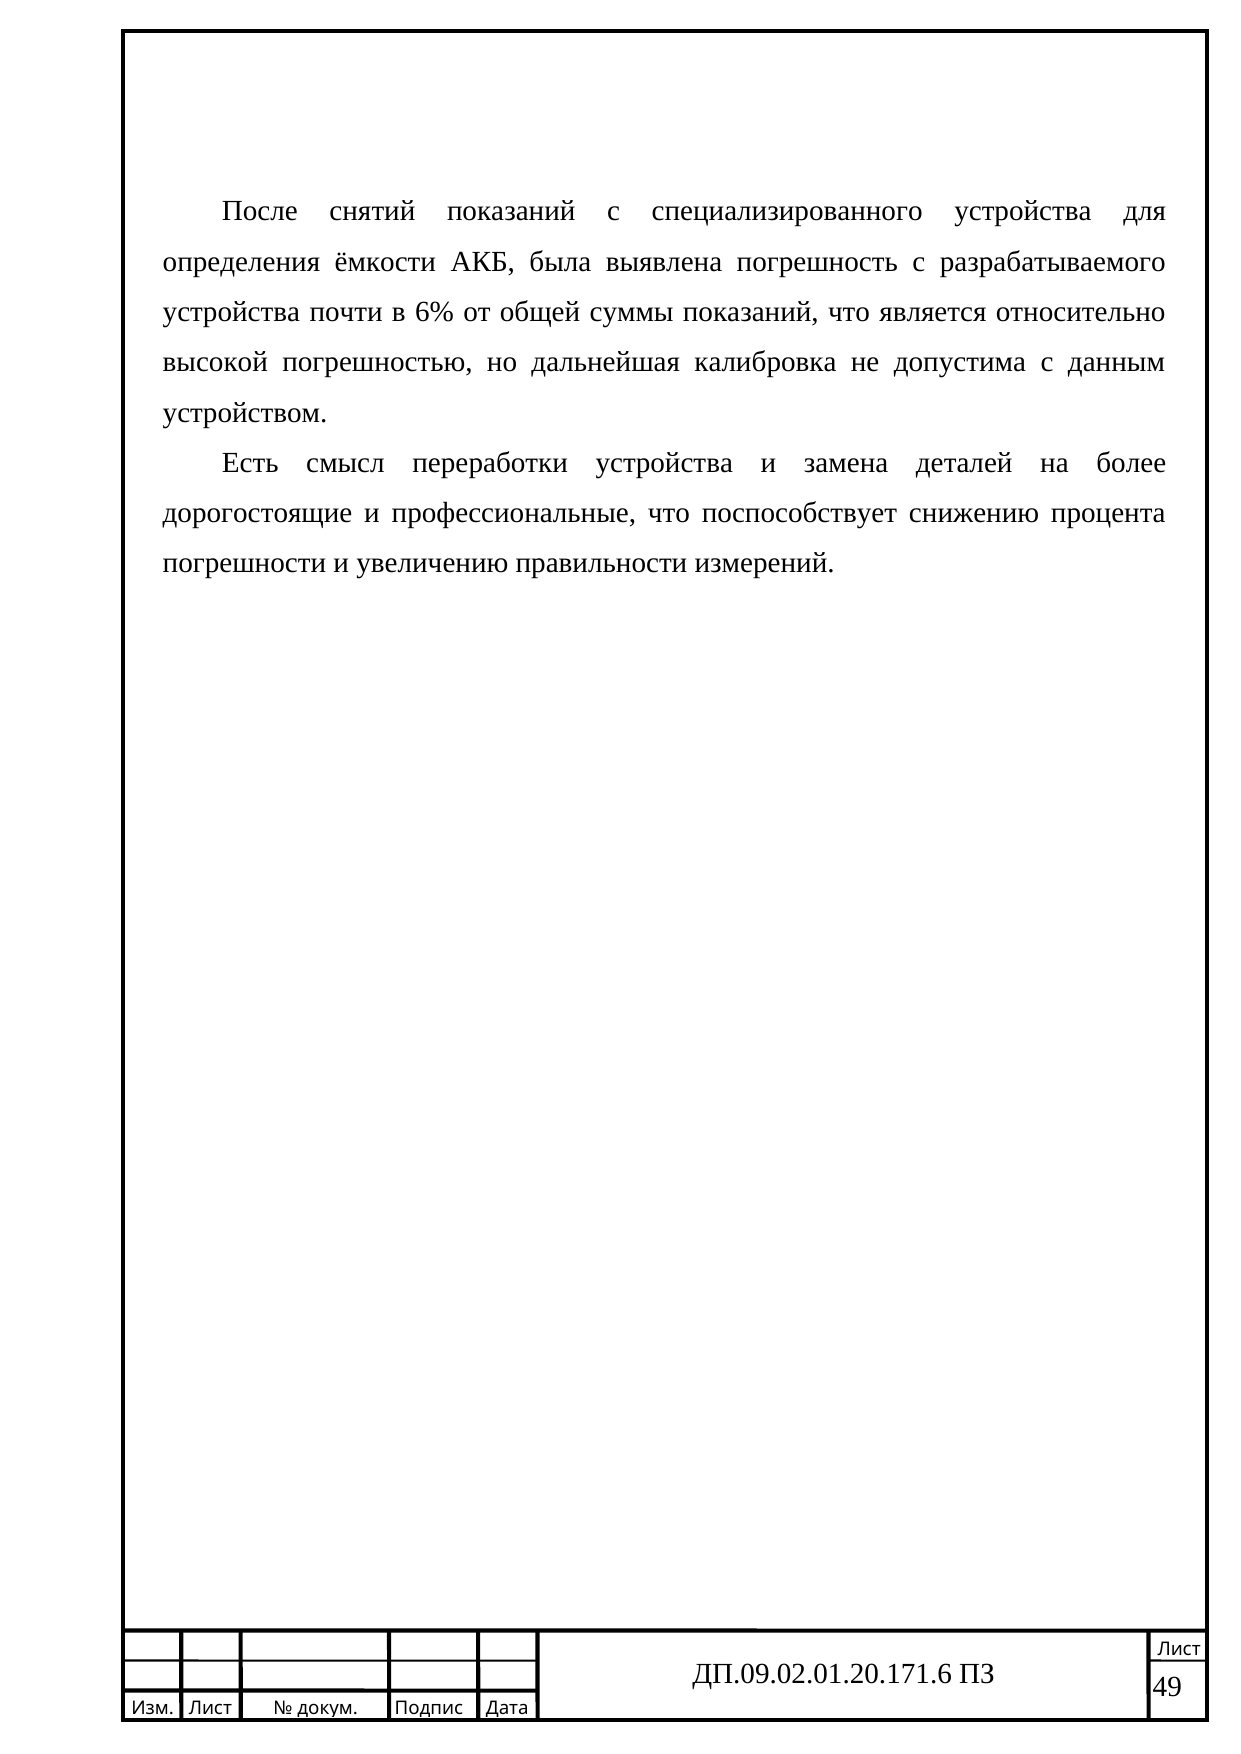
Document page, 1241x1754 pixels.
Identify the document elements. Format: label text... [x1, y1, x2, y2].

text После снятий показаний с специализированного устройства для определения ёмкости АКБ, была выявлена погрешность с разрабатываемого устройства почти в 6% от общей суммы показаний, что является относительно высокой погрешностью, но дальнейшая калибровка не допустима с данным устройством. [162, 193, 1167, 428]
text Есть смысл переработки устройства и замена деталей на более дорогостоящие и профессиональные, что поспособствует снижению процента погрешности и увеличению правильности измерений. [162, 445, 1167, 579]
